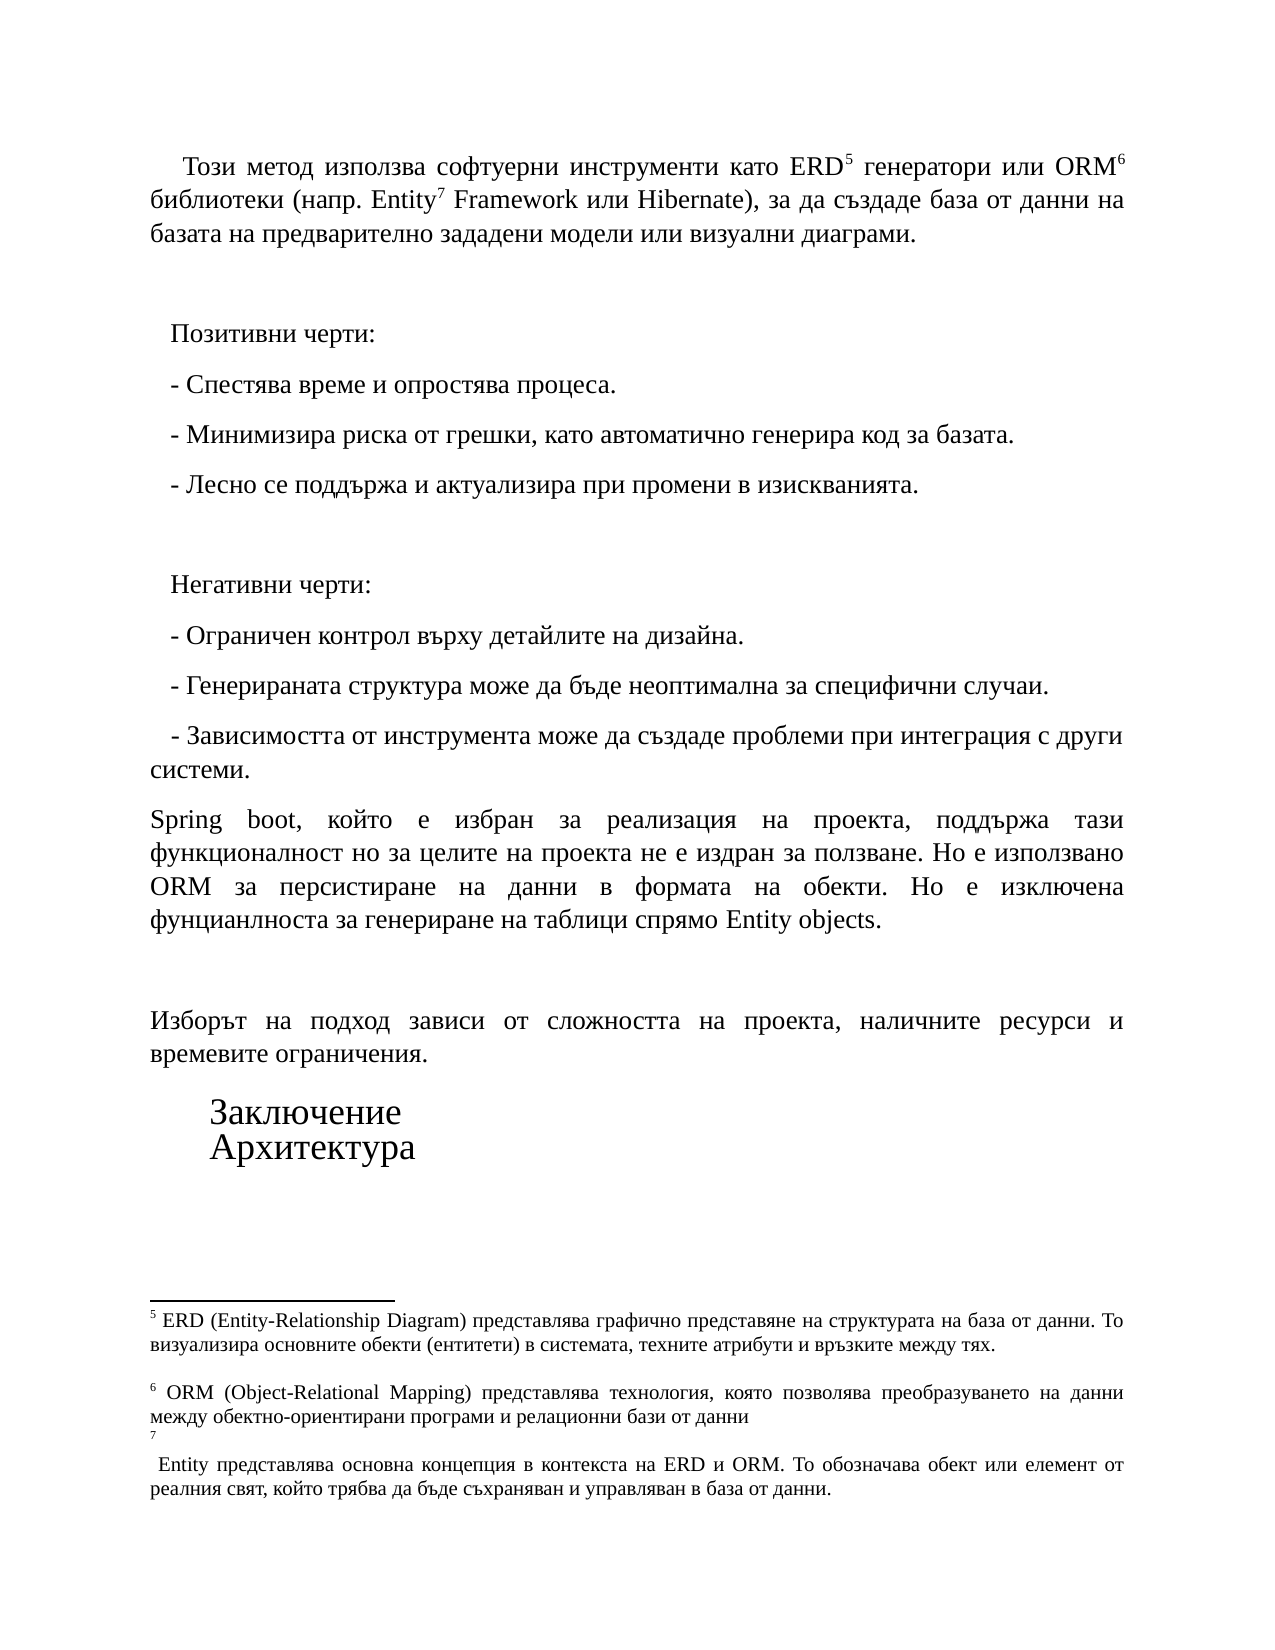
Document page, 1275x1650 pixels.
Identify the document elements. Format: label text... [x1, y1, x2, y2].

text - Генерираната структура може да бъде неоптимална за специфични случаи. [150, 669, 1125, 700]
subtitle Архитектура [150, 1131, 1125, 1167]
subtitle Заключение [150, 1096, 1125, 1131]
text Изборът на подход зависи от сложността на проекта, наличните ресурси и времевите ограничения. [150, 1004, 1125, 1069]
text Този метод използва софтуерни инструменти като ERD генератори или ORM библиотеки (напр. Entity Framework или Hibernate), за да създаде база от данни на базата на предварително зададени модели или визуални диаграми. [150, 150, 1125, 248]
text - Лесно се поддържа и актуализира при промени в изискванията. [150, 468, 1125, 499]
text - Зависимостта от инструмента може да създаде проблеми при интеграция с други системи. [150, 719, 1125, 784]
text - Спестява време и опростява процеса. [150, 368, 1125, 399]
text - Минимизира риска от грешки, като автоматично генерира код за базата. [150, 418, 1125, 449]
text - Ограничен контрол върху детайлите на дизайна. [150, 619, 1125, 650]
text Негативни черти: [150, 568, 1125, 600]
text Spring boot, който е избран за реализация на проекта, поддържа тази функционалност но за целите на проекта не е издран за ползване. Но е използвано ORM за персистиране на данни в формата на обекти. Но е изключена фунцианлноста за генериране на таблици спрямо Entity objects. [150, 803, 1125, 935]
text Позитивни черти: [150, 317, 1125, 349]
